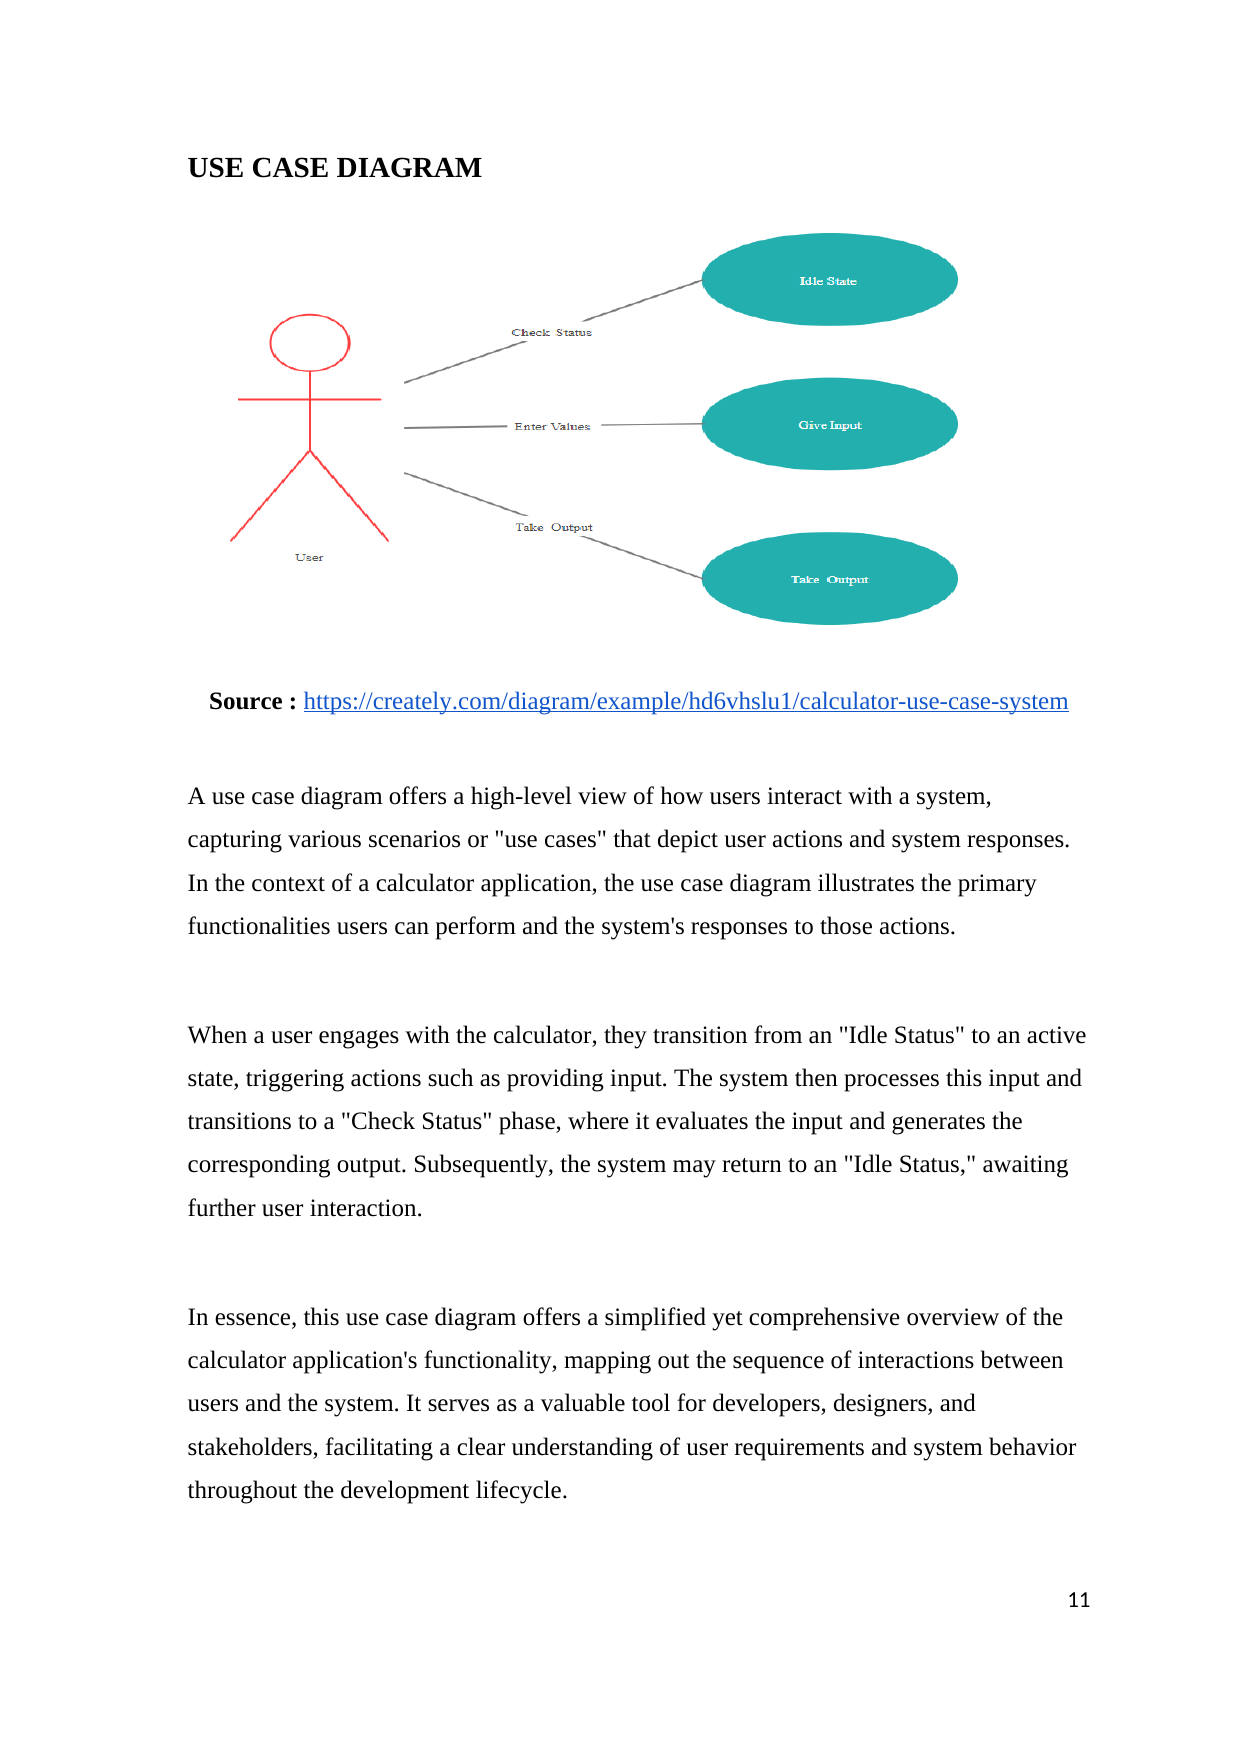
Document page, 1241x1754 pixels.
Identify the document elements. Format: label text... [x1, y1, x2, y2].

text When a user engages with the calculator, they transition from an "Idle Status" to an active state, triggering actions such as providing input. The system then processes this input and transitions to a "Check Status" phase, where it evaluates the input and generates the corresponding output. Subsequently, the system may return to an "Idle Status," awaiting further user interaction. [187, 1020, 1090, 1221]
text In essence, this use case diagram offers a simplified yet comprehensive overview of the calculator application's functionality, mapping out the sequence of interactions between users and the system. It serves as a valuable tool for developers, designers, and stakeholders, facilitating a clear understanding of user requirements and system behavior throughout the development lifecycle. [187, 1302, 1090, 1503]
subtitle USE CASE DIAGRAM [187, 150, 1090, 183]
picture [226, 231, 969, 650]
text Source : https://creately.com/diagram/example/hd6vhslu1/calculator-use-case-system [187, 686, 1090, 715]
text A use case diagram offers a high-level view of how users interact with a system, capturing various scenarios or "use cases" that depict user actions and system responses. In the context of a calculator application, the use case diagram illustrates the primary functionalities users can perform and the system's responses to those actions. [187, 781, 1090, 939]
